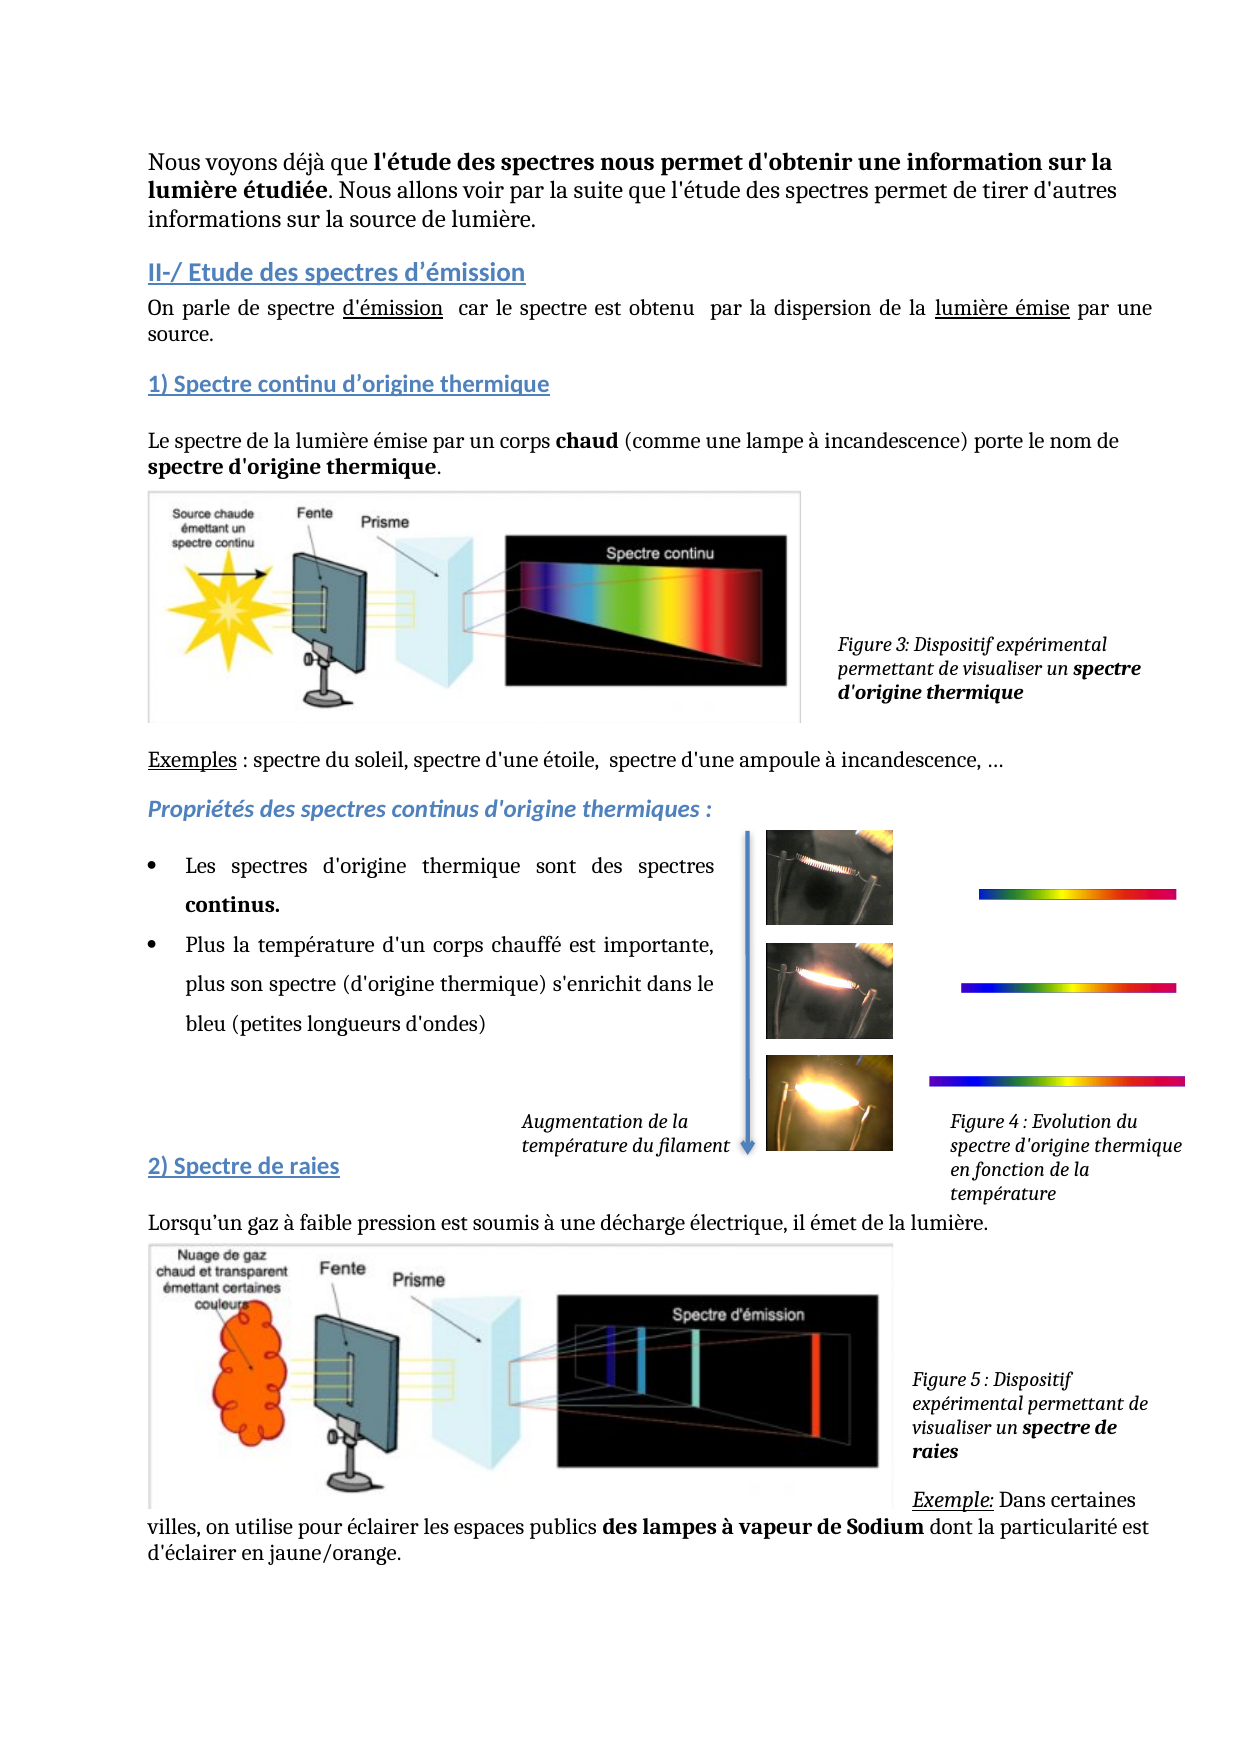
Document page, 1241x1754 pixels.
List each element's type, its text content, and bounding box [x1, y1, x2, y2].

text On parle de spectre d'émission car le spectre est obtenu par la dispersion de la lumière émise par une source. [148, 295, 1152, 348]
subtitle 2) Spectre de raies [148, 1150, 1152, 1181]
text Exemple: Dans certaines villes, on utilise pour éclairer les espaces publics des lampes à vapeur de Sodium dont la particularité est d'éclairer en jaune/orange. [148, 1487, 1152, 1566]
picture [929, 1075, 1185, 1094]
list Plus la température d'un corps chauffé est importante, plus son spectre (d'origine thermique) s'enrichit dans le bleu (petites longueurs d'ondes) [148, 932, 715, 1037]
picture [766, 943, 893, 1039]
picture [766, 830, 893, 925]
subtitle Propriétés des spectres continus d'origine thermiques : [148, 793, 1152, 824]
text Le spectre de la lumière émise par un corps chaud (comme une lampe à incandescence) porte le nom de spectre d'origine thermique. [148, 428, 1152, 480]
text Exemples : spectre du soleil, spectre d'une étoile, spectre d'une ampoule à incandescence, … [148, 746, 1152, 773]
text Figure 5 : Dispositif expérimental permettant de visualiser un spectre de raies [894, 1367, 1152, 1463]
list Les spectres d'origine thermique sont des spectres continus. [148, 853, 715, 919]
subtitle II-/ Etude des spectres d’émission [148, 255, 1152, 288]
text Nous voyons déjà que l'étude des spectres nous permet d'obtenir une information sur la lumière étudiée. Nous allons voir par la suite que l'étude des spectres permet de tirer d'autres informations sur la source de lumière. [148, 148, 1152, 234]
picture [925, 886, 1177, 904]
text Lorsqu’un gaz à faible pression est soumis à une décharge électrique, il émet de la lumière. [148, 1209, 1152, 1236]
picture [766, 1055, 893, 1151]
picture [147, 490, 802, 723]
picture [147, 1242, 894, 1509]
subtitle 1) Spectre continu d’origine thermique [148, 368, 1152, 399]
picture [947, 981, 1177, 997]
